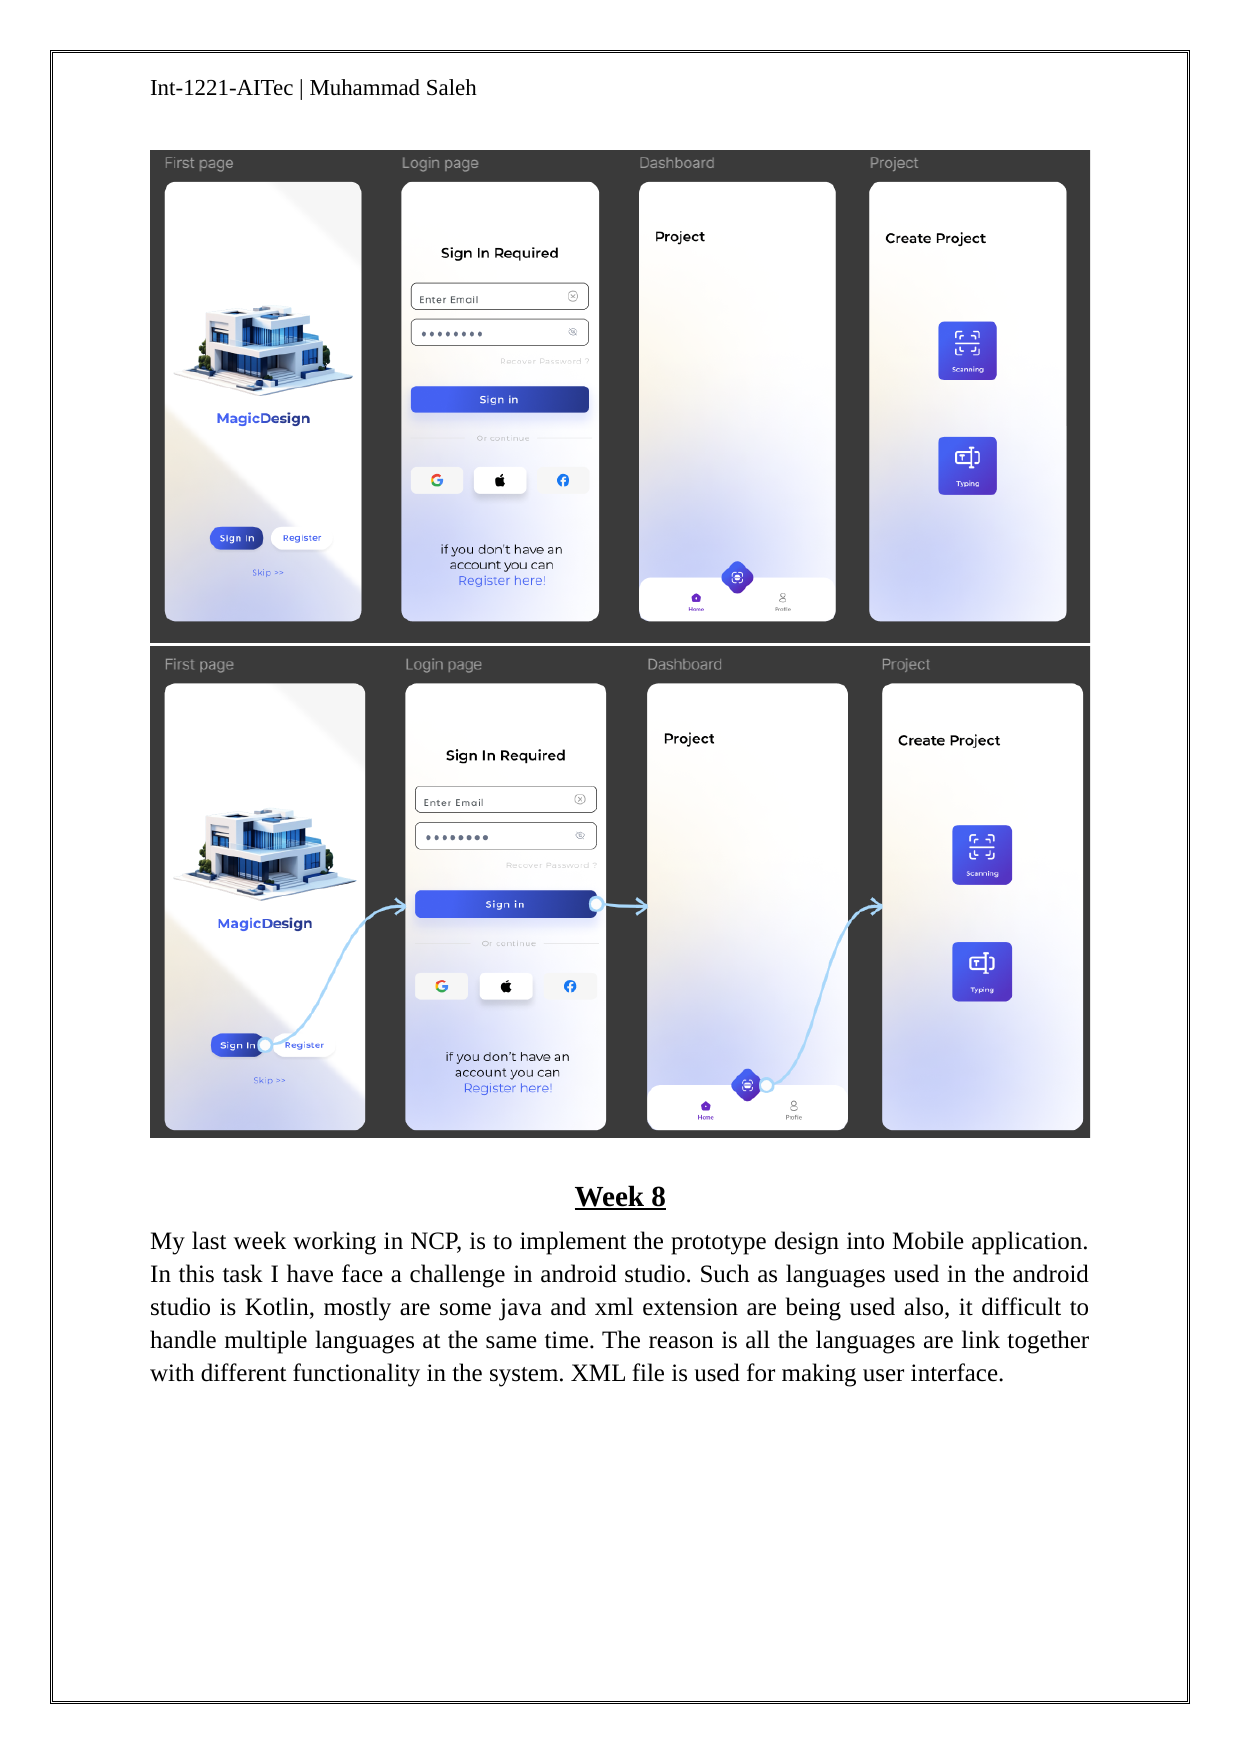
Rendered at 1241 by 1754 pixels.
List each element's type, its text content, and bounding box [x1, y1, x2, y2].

picture [150, 646, 1091, 1138]
text My last week working in NCP, is to implement the prototype design into Mobile application. In this task I have face a challenge in android studio. Such as languages used in the android studio is Kotlin, mostly are some java and xml extension are being used also, it difficult to handle multiple languages at the same time. The reason is all the languages are link together with different functionality in the system. XML file is used for making user interface. [150, 1226, 1090, 1387]
subtitle Week 8 [150, 1179, 1090, 1213]
picture [150, 150, 1091, 643]
